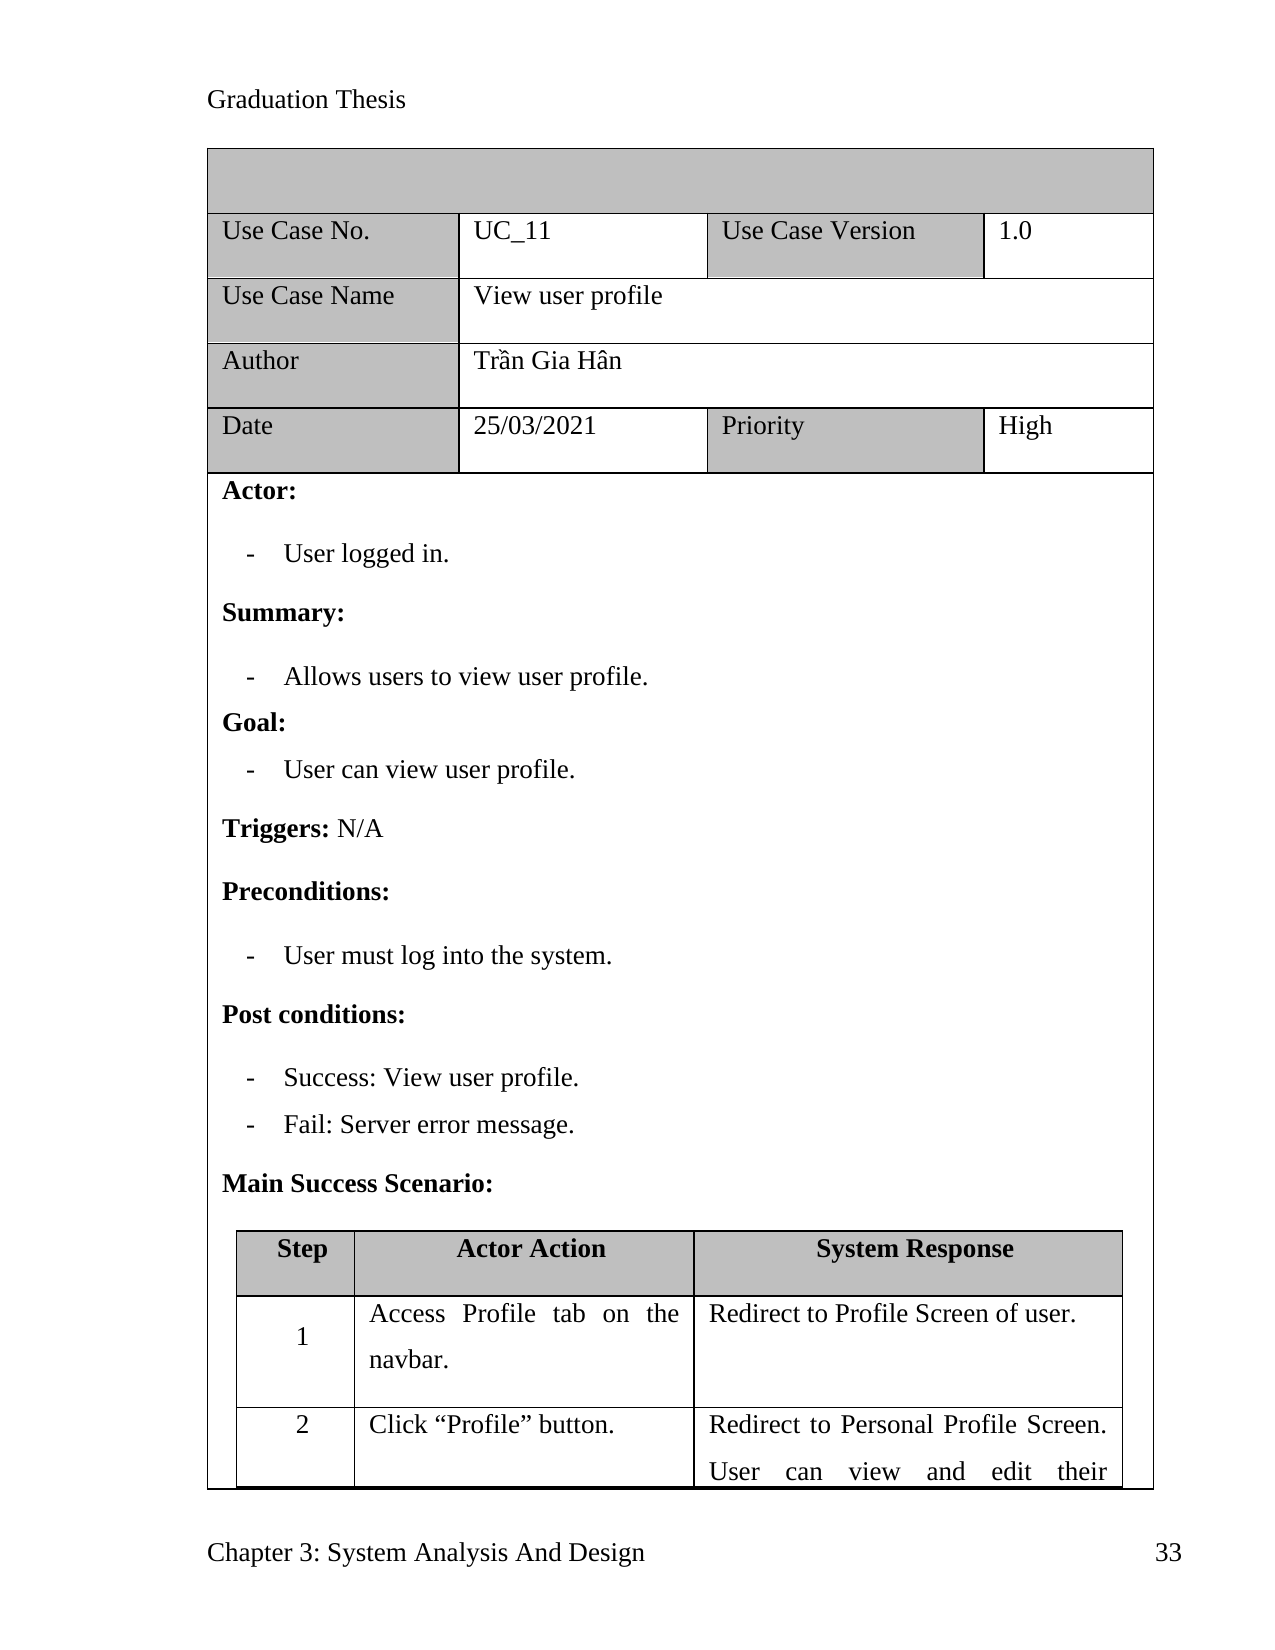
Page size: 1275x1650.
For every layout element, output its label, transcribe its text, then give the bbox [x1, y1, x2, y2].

table_cell UC_11 [460, 214, 707, 277]
table_cell View user profile [460, 279, 1153, 342]
table_cell Use Case Name [208, 279, 458, 342]
table_cell Author [208, 344, 458, 407]
table_cell Priority [708, 409, 983, 472]
table_header USE CASE – 11 [208, 149, 1153, 213]
table_cell Use Case No. [208, 214, 458, 277]
table_cell 1.0 [985, 214, 1153, 277]
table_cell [208, 474, 1153, 1488]
table_cell Trần Gia Hân [460, 344, 1153, 407]
table_cell High [985, 409, 1153, 472]
table_cell 25/03/2021 [460, 409, 707, 472]
table_cell Use Case Version [708, 214, 983, 277]
table_cell Date [208, 409, 458, 472]
